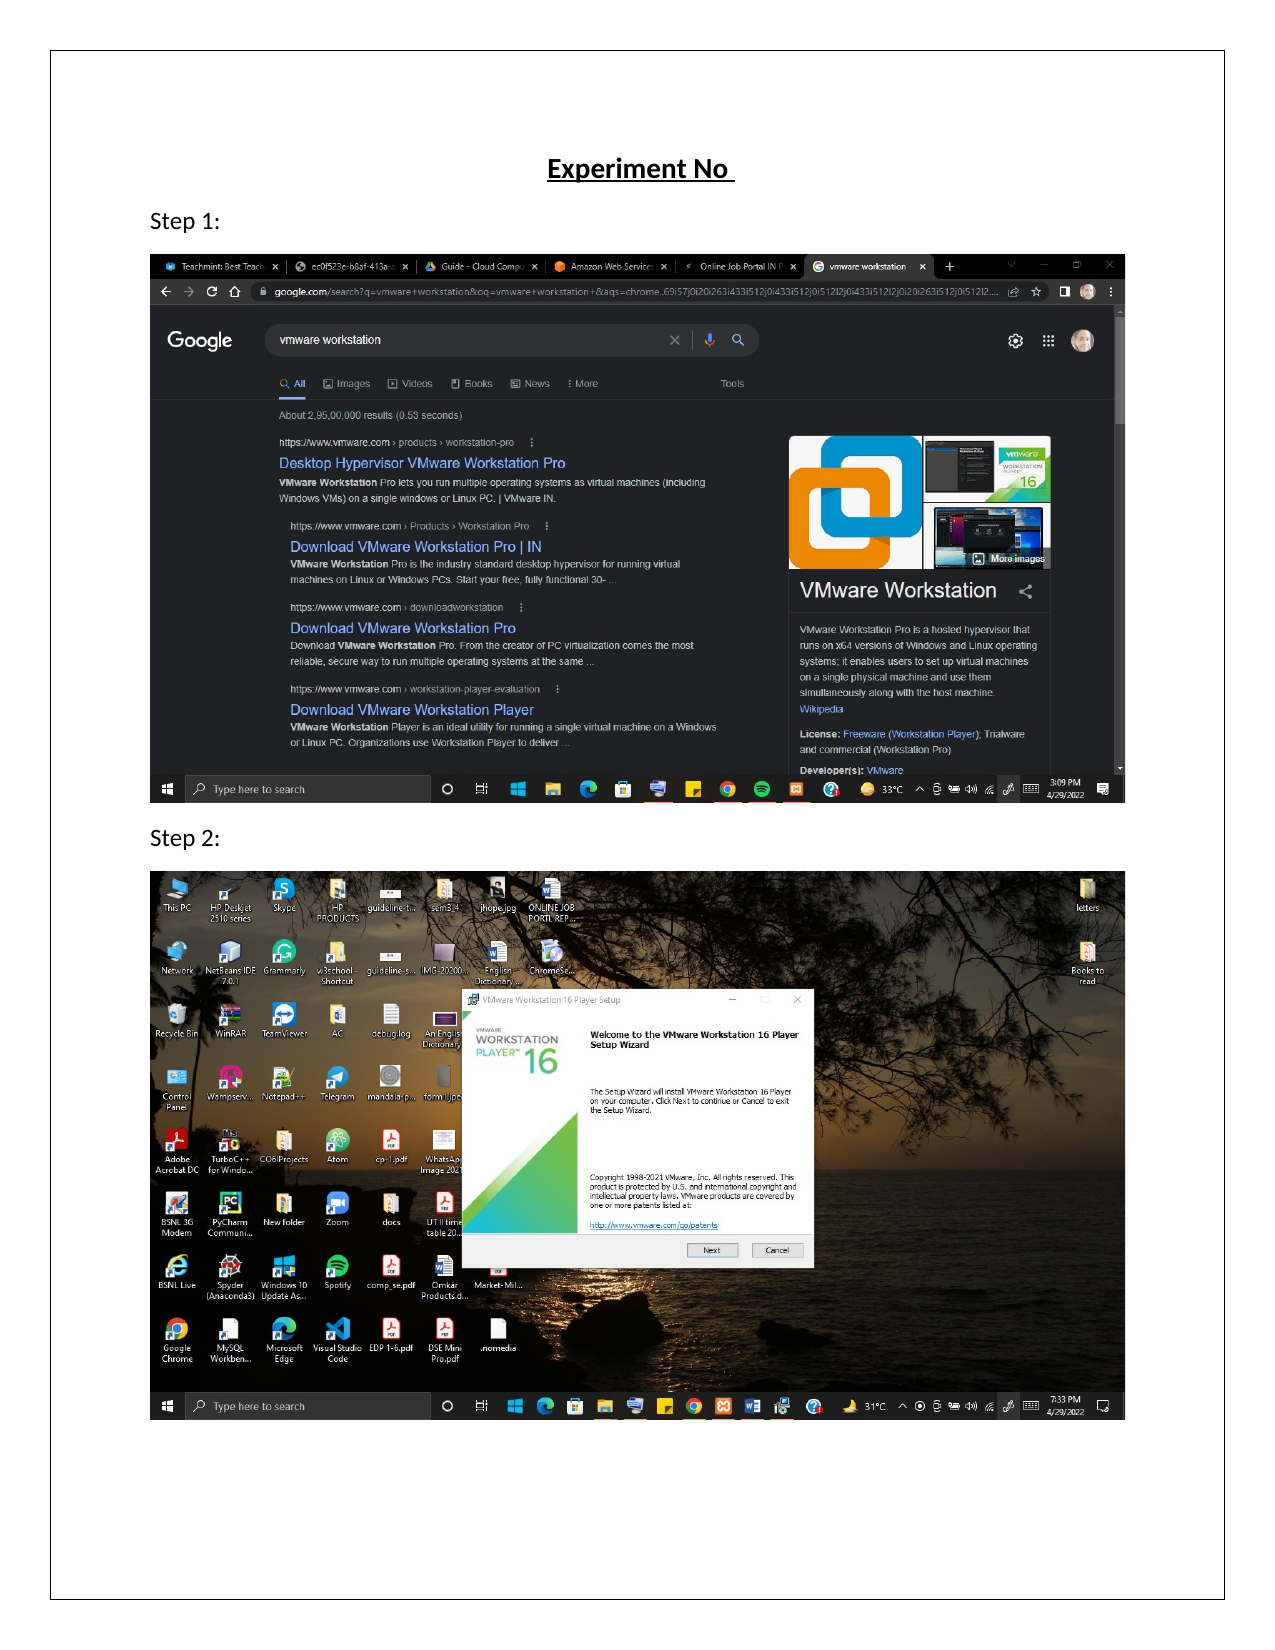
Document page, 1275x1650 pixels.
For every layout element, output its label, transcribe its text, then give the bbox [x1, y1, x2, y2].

text Experiment No [150, 150, 1125, 186]
picture [150, 871, 1125, 1420]
picture [150, 254, 1125, 803]
text Step 1: [150, 205, 1125, 236]
text Step 2: [150, 822, 1125, 852]
